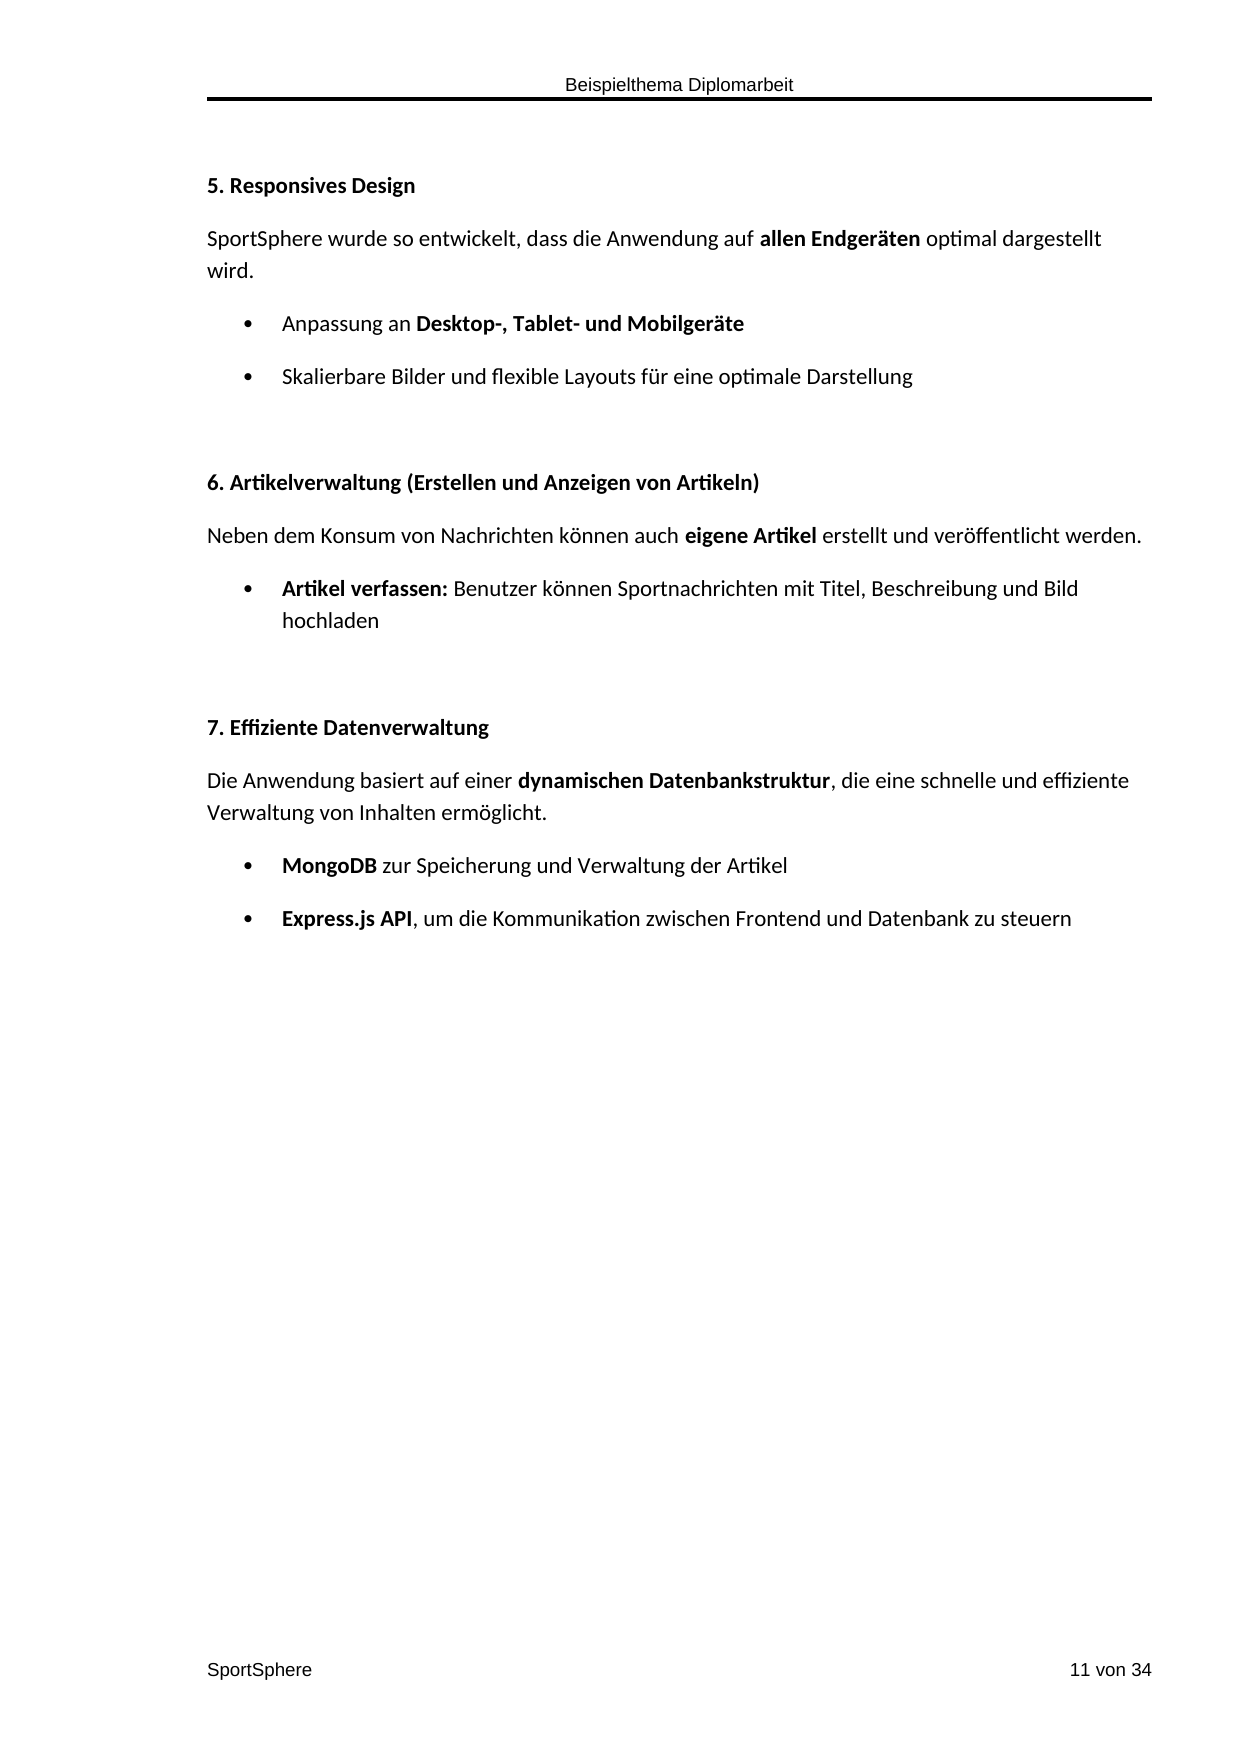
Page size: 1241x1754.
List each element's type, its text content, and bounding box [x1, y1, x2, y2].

list MongoDB zur Speicherung und Verwaltung der Artikel [244, 851, 1152, 879]
list Anpassung an Desktop-, Tablet- und Mobilgeräte [244, 309, 1152, 337]
text Die Anwendung basiert auf einer dynamischen Datenbankstruktur, die eine schnelle und effiziente Verwaltung von Inhalten ermöglicht. [207, 766, 1152, 826]
text 6. Artikelverwaltung (Erstellen und Anzeigen von Artikeln) [207, 468, 1152, 496]
text 5. Responsives Design [207, 171, 1152, 199]
list Express.js API, um die Kommunikation zwischen Frontend und Datenbank zu steuern [244, 904, 1152, 932]
list Artikel verfassen: Benutzer können Sportnachrichten mit Titel, Beschreibung und Bild hochladen [244, 574, 1152, 635]
text 7. Effiziente Datenverwaltung [207, 713, 1152, 741]
text SportSphere wurde so entwickelt, dass die Anwendung auf allen Endgeräten optimal dargestellt wird. [207, 224, 1152, 284]
text Neben dem Konsum von Nachrichten können auch eigene Artikel erstellt und veröffentlicht werden. [207, 521, 1152, 549]
list Skalierbare Bilder und flexible Layouts für eine optimale Darstellung [244, 362, 1152, 390]
